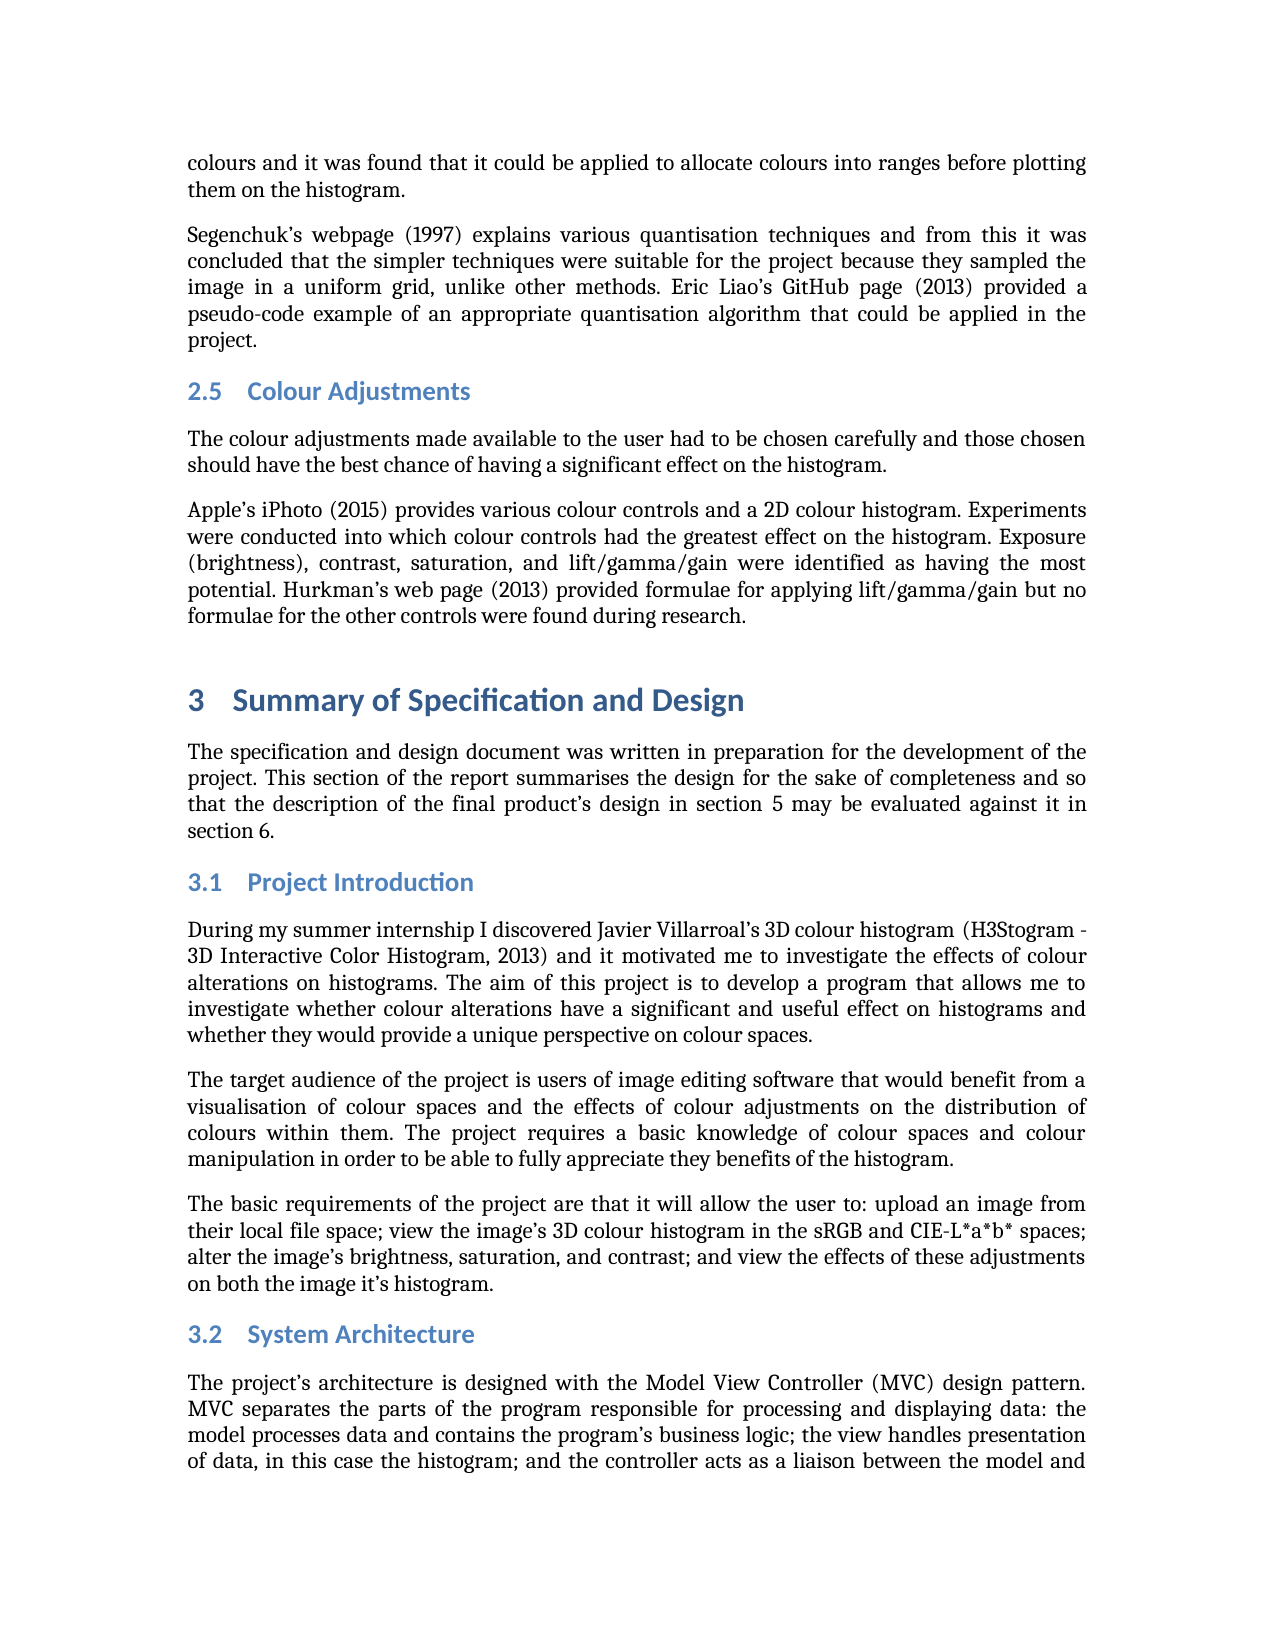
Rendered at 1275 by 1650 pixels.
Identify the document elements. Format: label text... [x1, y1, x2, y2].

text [187, 1369, 1087, 1475]
text The target audience of the project is users of image editing software that would benefit from a visualisation of colour spaces and the effects of colour adjustments on the distribution of colours within them. The project requires a basic knowledge of colour spaces and colour manipulation in order to be able to fully appreciate they benefits of the histogram. [187, 1067, 1087, 1172]
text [187, 150, 1087, 203]
subtitle System Architecture [187, 1317, 1087, 1351]
subtitle Project Introduction [187, 865, 1087, 898]
text The specification and design document was written in preparation for the development of the project. This section of the report summarises the design for the sake of completeness and so that the description of the final product’s design in section 5 may be evaluated against it in section 6. [187, 738, 1087, 844]
text Segenchuk’s webpage explains various quantisation techniques and from this it was concluded that the simpler techniques were suitable for the project because they sampled the image in a uniform grid, unlike other methods. Eric Liao’s GitHub page provided a pseudo-code example of an appropriate quantisation algorithm that could be applied in the project. [187, 221, 1087, 353]
subtitle Summary of Specification and Design [187, 679, 1087, 720]
text Apple’s iPhoto provides various colour controls and a 2D colour histogram. Experiments were conducted into which colour controls had the greatest effect on the histogram. Exposure (brightness), contrast, saturation, and lift/gamma/gain were identified as having the most potential. Hurkman’s web page provided formulae for applying lift/gamma/gain but no formulae for the other controls were found during research. [187, 497, 1087, 629]
subtitle Colour Adjustments [187, 374, 1087, 407]
text The colour adjustments made available to the user had to be chosen carefully and those chosen should have the best chance of having a significant effect on the histogram. [187, 426, 1087, 478]
text The basic requirements of the project are that it will allow the user to: upload an image from their local file space; view the image’s 3D colour histogram in the sRGB and CIE-L*a*b* spaces; alter the image’s brightness, saturation, and contrast; and view the effects of these adjustments on both the image it’s histogram. [187, 1191, 1087, 1297]
text During my summer internship I discovered Javier Villarroal’s 3D colour histogram and it motivated me to investigate the effects of colour alterations on histograms. The aim of this project is to develop a program that allows me to investigate whether colour alterations have a significant and useful effect on histograms and whether they would provide a unique perspective on colour spaces. [187, 917, 1087, 1048]
